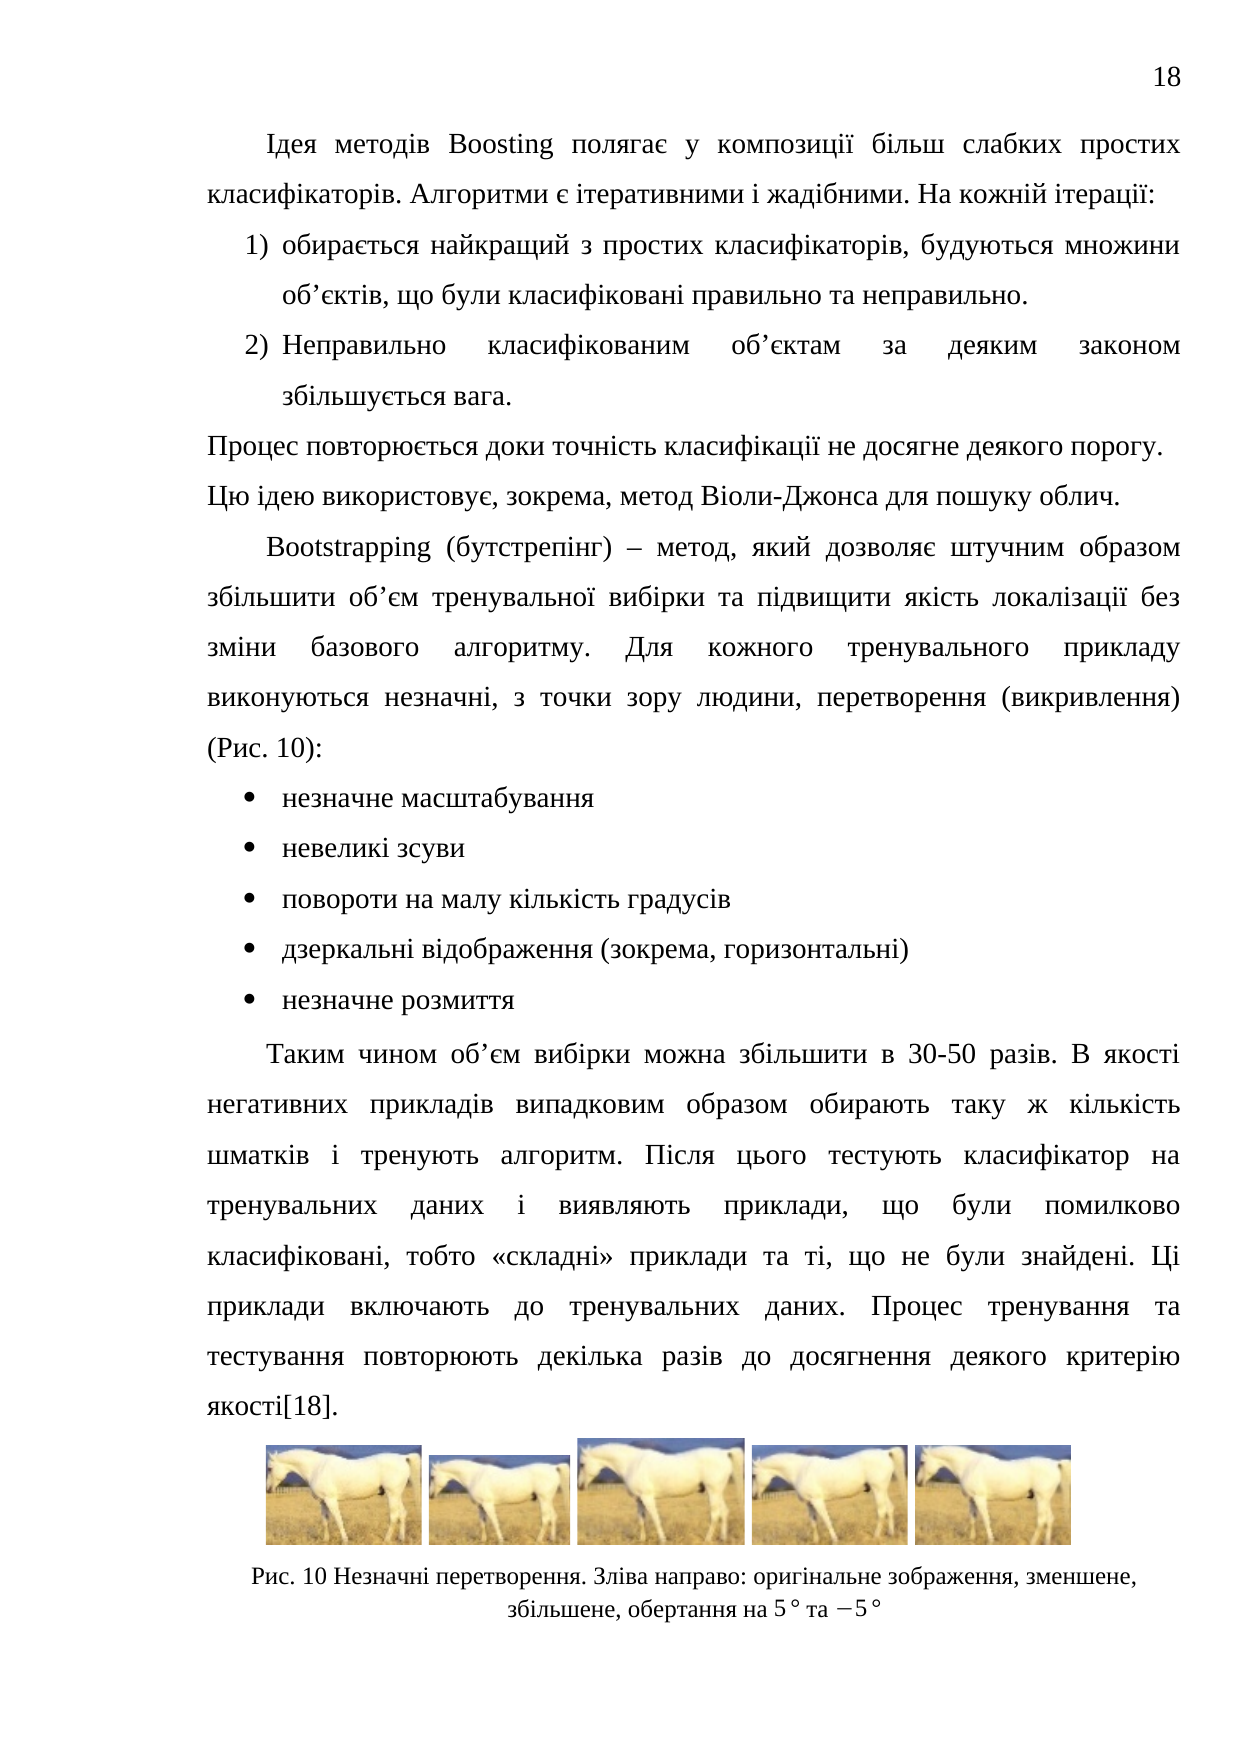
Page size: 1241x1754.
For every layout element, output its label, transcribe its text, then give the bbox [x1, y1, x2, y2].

text Процес повторюється доки точність класифікації не досягне деякого порогу. [207, 428, 1181, 462]
picture [915, 1445, 1071, 1545]
picture [428, 1455, 571, 1545]
list невеликі зсуви [244, 831, 1181, 864]
text Ідея методів Boosting полягає у композиції більш слабких простих класифікаторів. Алгоритми є ітеративними і жадібними. На кожній ітерації: [207, 126, 1181, 210]
list Неправильно класифікованим об’єктам за деяким законом збільшується вага. [244, 327, 1181, 411]
list дзеркальні відображення (зокрема, горизонтальні) [244, 931, 1181, 965]
text Цю ідею використовує, зокрема, метод Віоли-Джонса для пошуку облич. [207, 478, 1181, 512]
list повороти на малу кількість градусів [244, 881, 1181, 915]
picture [265, 1445, 422, 1545]
text Таким чином об’єм вибірки можна збільшити в 30-50 разів. В якості негативних прикладів випадковим образом обирають таку ж кількість шматків і тренують алгоритм. Після цього тестують класифікатор на тренувальних даних і виявляють приклади, що були помилково класифіковані, тобто «складні» приклади та ті, що не були знайдені. Ці приклади включають до тренувальних даних. Процес тренування та тестування повторюють декілька разів до досягнення деякого критерію якості[18, л.8]. [207, 1036, 1181, 1422]
picture [751, 1445, 908, 1545]
picture [577, 1438, 745, 1545]
list обирається найкращий з простих класифікаторів, будуються множини об’єктів, що були класифіковані правильно та неправильно. [244, 227, 1181, 311]
list незначне розмиття [244, 982, 1181, 1016]
list незначне масштабування [244, 780, 1181, 814]
